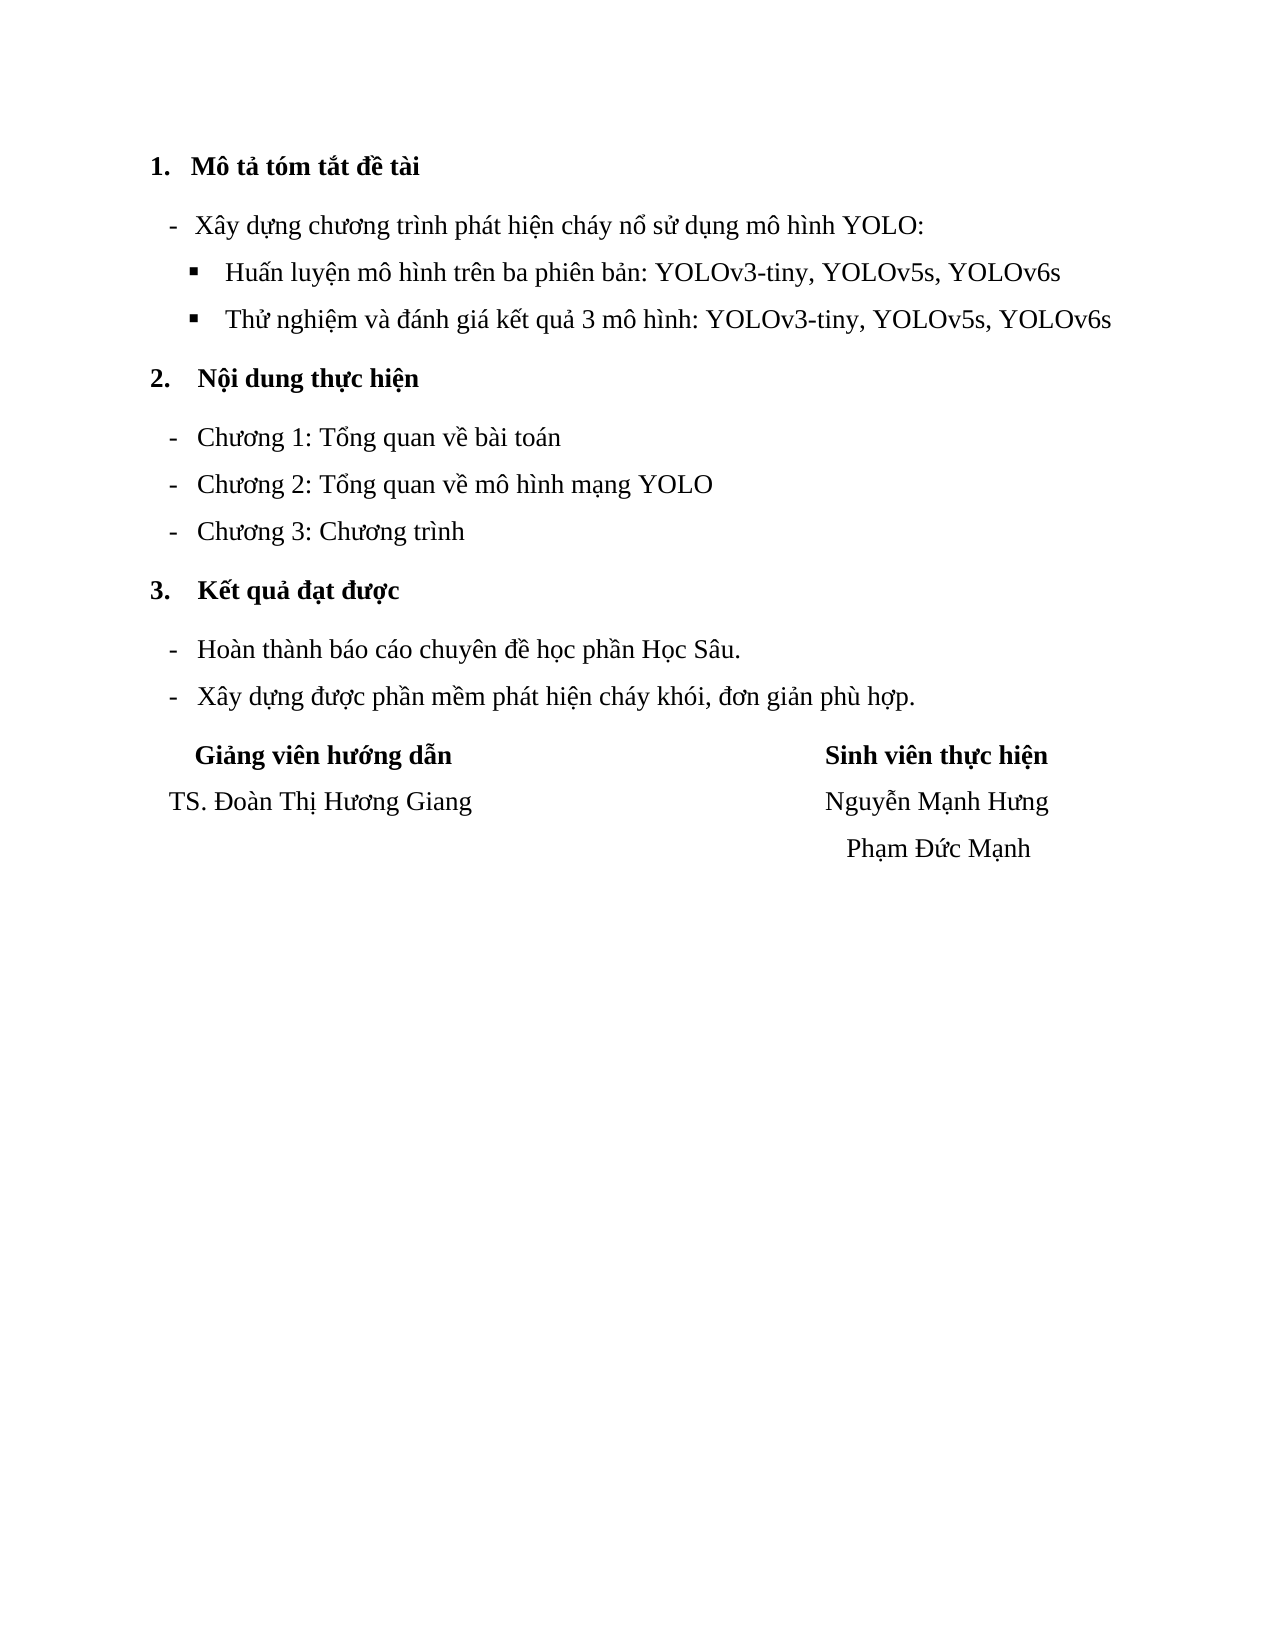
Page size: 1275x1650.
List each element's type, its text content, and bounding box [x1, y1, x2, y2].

text TS. Đoàn Thị Hương Giang Nguyễn Mạnh Hưng [157, 785, 1125, 817]
list Chương 3: Chương trình [169, 514, 1125, 546]
text Phạm Đức Mạnh [778, 832, 1125, 863]
list Chương 1: Tổng quan về bài toán [169, 421, 1125, 452]
list Chương 2: Tổng quan về mô hình mạng YOLO [169, 468, 1125, 499]
text 2. Nội dung thực hiện [150, 362, 1125, 393]
list Xây dựng chương trình phát hiện cháy nổ sử dụng mô hình YOLO: [169, 209, 1125, 240]
text 1. Mô tả tóm tắt đề tài [150, 150, 1125, 181]
text Giảng viên hướng dẫn Sinh viên thực hiện [157, 739, 1125, 770]
list Hoàn thành báo cáo chuyên đề học phần Học Sâu. [169, 633, 1125, 664]
list Thử nghiệm và đánh giá kết quả 3 mô hình: YOLOv3-tiny, YOLOv5s, YOLOv6s [187, 303, 1125, 334]
text 3. Kết quả đạt được [150, 574, 1125, 605]
list Huấn luyện mô hình trên ba phiên bản: YOLOv3-tiny, YOLOv5s, YOLOv6s [187, 256, 1125, 287]
list Xây dựng được phần mềm phát hiện cháy khói, đơn giản phù hợp. [169, 679, 1125, 711]
